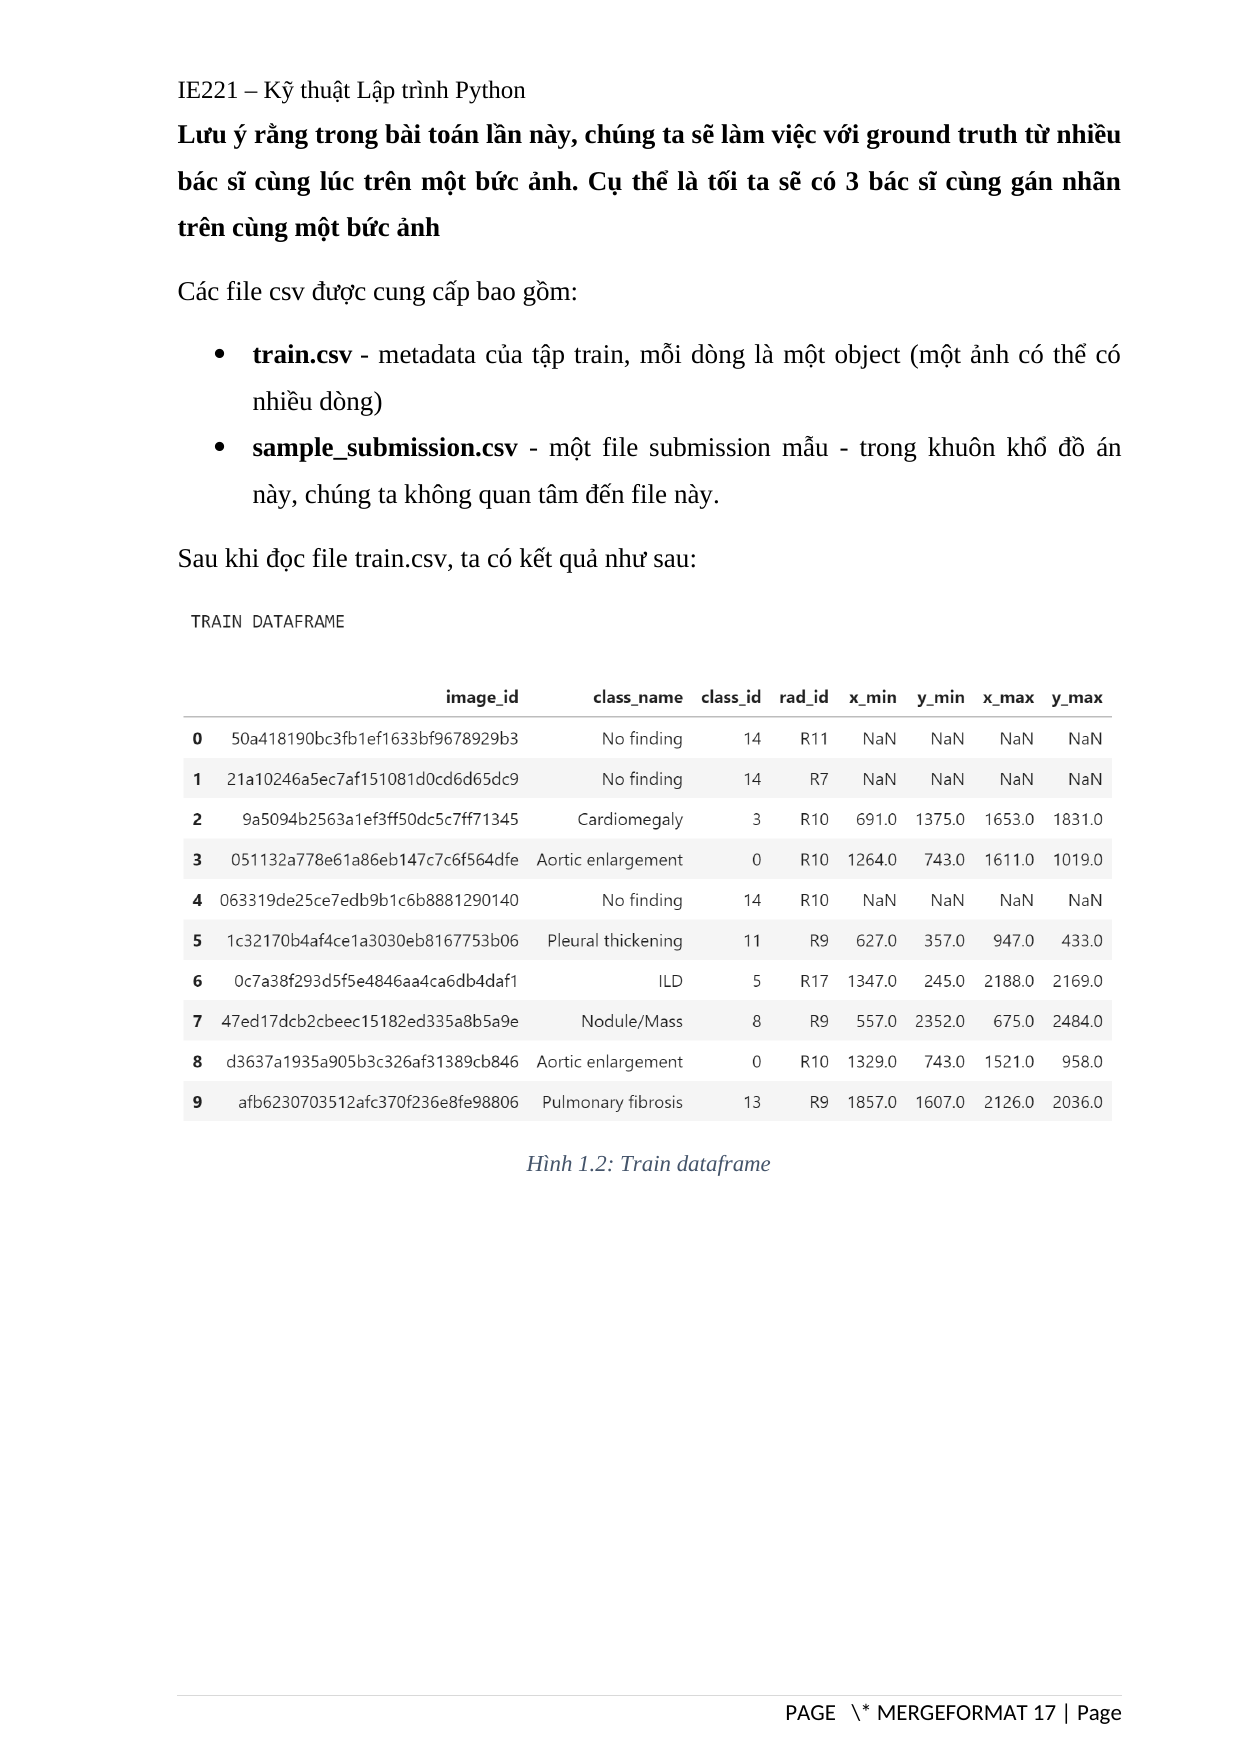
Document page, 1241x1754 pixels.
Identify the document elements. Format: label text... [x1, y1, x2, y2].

text Sau khi đọc file train.csv, ta có kết quả như sau: [177, 542, 1122, 573]
list train.csv - metadata của tập train, mỗi dòng là một object (một ảnh có thể có nhiều dòng) [215, 338, 1122, 416]
text Các file csv được cung cấp bao gồm: [177, 275, 1122, 306]
text Hình 1.2: Train dataframe [177, 1150, 1122, 1176]
text Lưu ý rằng trong bài toán lần này, chúng ta sẽ làm việc với ground truth từ nhiều bác sĩ cùng lúc trên một bức ảnh. Cụ thể là tối ta sẽ có 3 bác sĩ cùng gán nhãn trên cùng một bức ảnh [177, 118, 1122, 243]
picture [177, 605, 1123, 1136]
list sample_submission.csv - một file submission mẫu - trong khuôn khổ đồ án này, chúng ta không quan tâm đến file này. [215, 432, 1122, 509]
